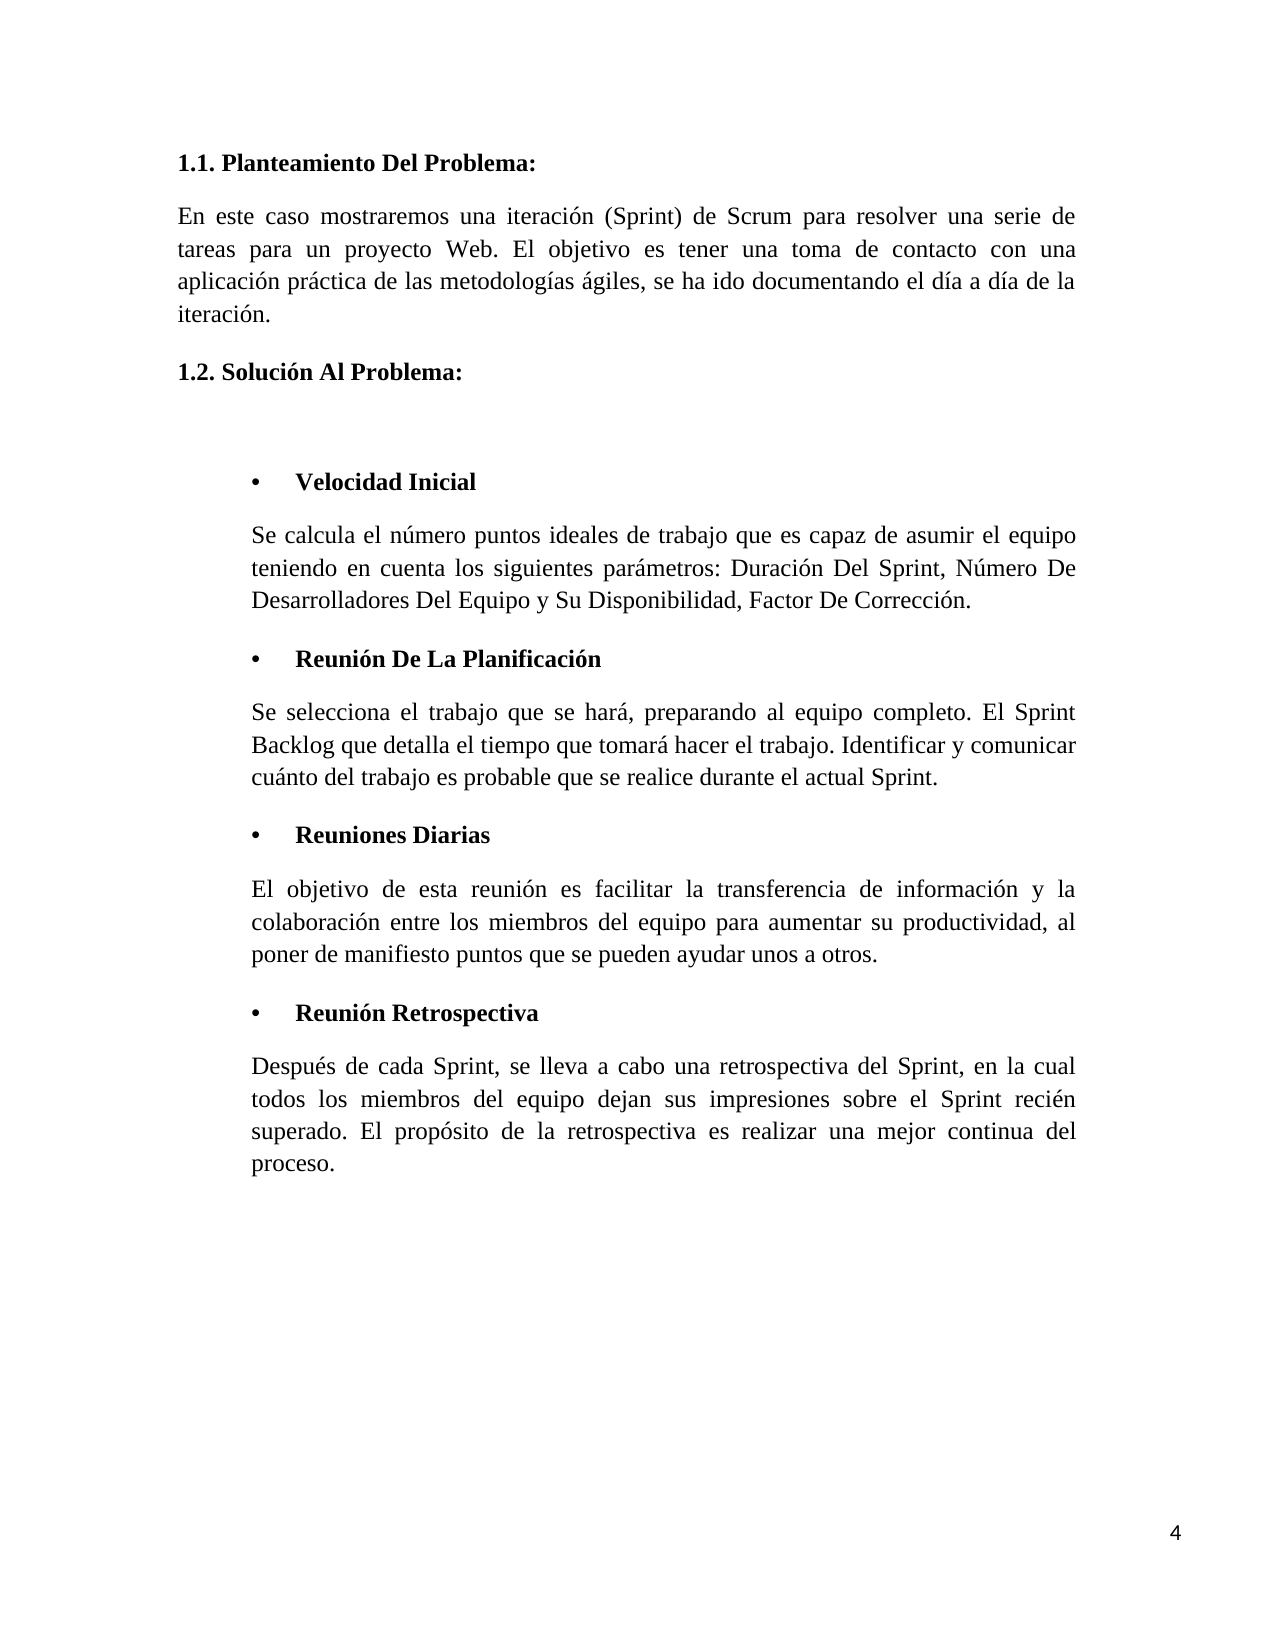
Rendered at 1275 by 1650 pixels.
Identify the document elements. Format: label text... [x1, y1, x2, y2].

text Se selecciona el trabajo que se hará, preparando al equipo completo. El Sprint Backlog que detalla el tiempo que tomará hacer el trabajo. Identificar y comunicar cuánto del trabajo es probable que se realice durante el actual Sprint. [251, 697, 1077, 791]
text En este caso mostraremos una iteración (Sprint) de Scrum para resolver una serie de tareas para un proyecto Web. El objetivo es tener una toma de contacto con una aplicación práctica de las metodologías ágiles, se ha ido documentando el día a día de la iteración. [177, 201, 1077, 327]
text Se calcula el número puntos ideales de trabajo que es capaz de asumir el equipo teniendo en cuenta los siguientes parámetros: Duración Del Sprint, Número De Desarrolladores Del Equipo y Su Disponibilidad, Factor De Corrección. [251, 520, 1077, 614]
list Solución Al Problema: [148, 357, 1183, 386]
list Reunión Retrospectiva [251, 997, 1183, 1026]
text Después de cada Sprint, se lleva a cabo una retrospectiva del Sprint, en la cual todos los miembros del equipo dejan sus impresiones sobre el Sprint recién superado. El propósito de la retrospectiva es realizar una mejor continua del proceso. [251, 1051, 1077, 1177]
list Reuniones Diarias [251, 821, 1183, 849]
list Reunión De La Planificación [251, 643, 1183, 672]
text El objetivo de esta reunión es facilitar la transferencia de información y la colaboración entre los miembros del equipo para aumentar su productividad, al poner de manifiesto puntos que se pueden ayudar unos a otros. [251, 874, 1077, 968]
list Planteamiento Del Problema: [177, 148, 1183, 176]
list Velocidad Inicial [251, 467, 1183, 495]
